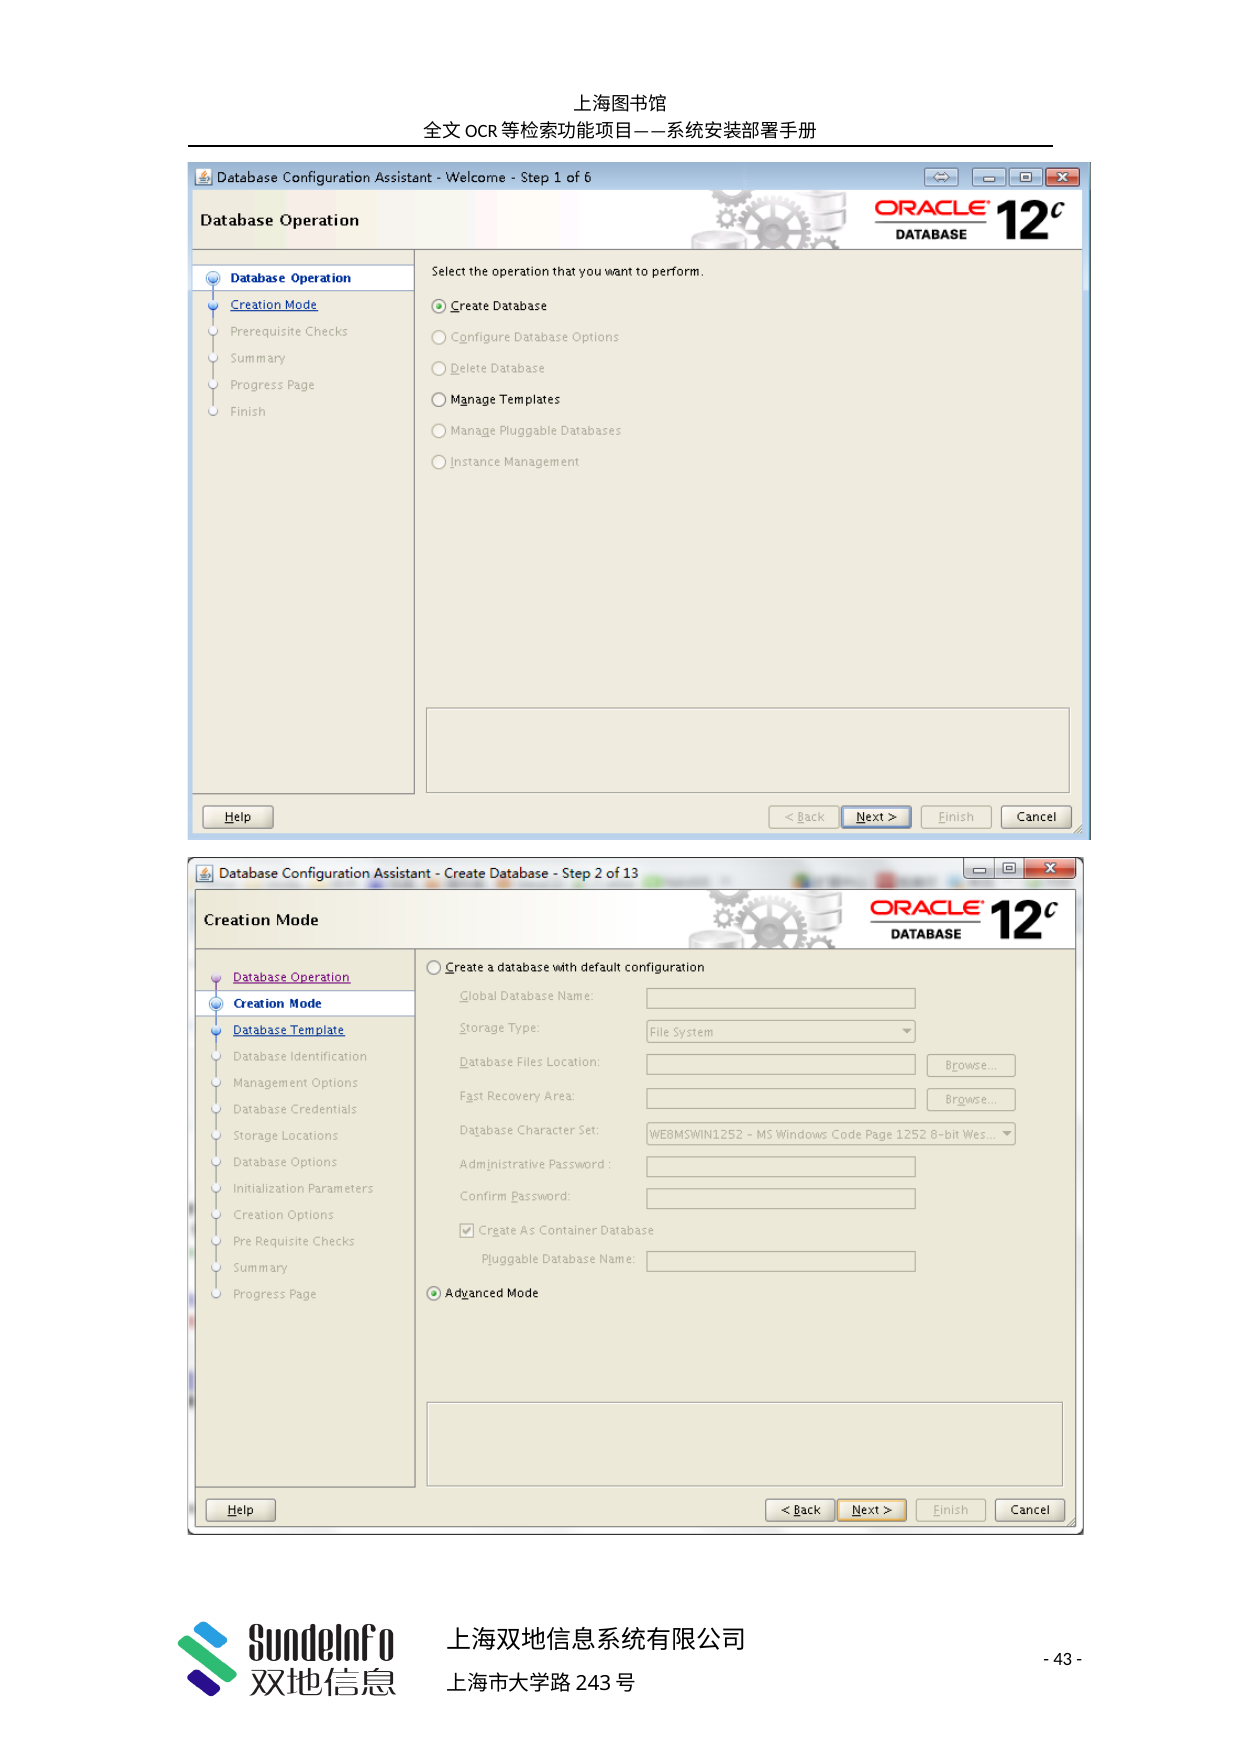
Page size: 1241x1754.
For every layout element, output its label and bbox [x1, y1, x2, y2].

picture [187, 162, 1091, 840]
picture [187, 857, 1084, 1535]
picture [172, 1615, 403, 1702]
